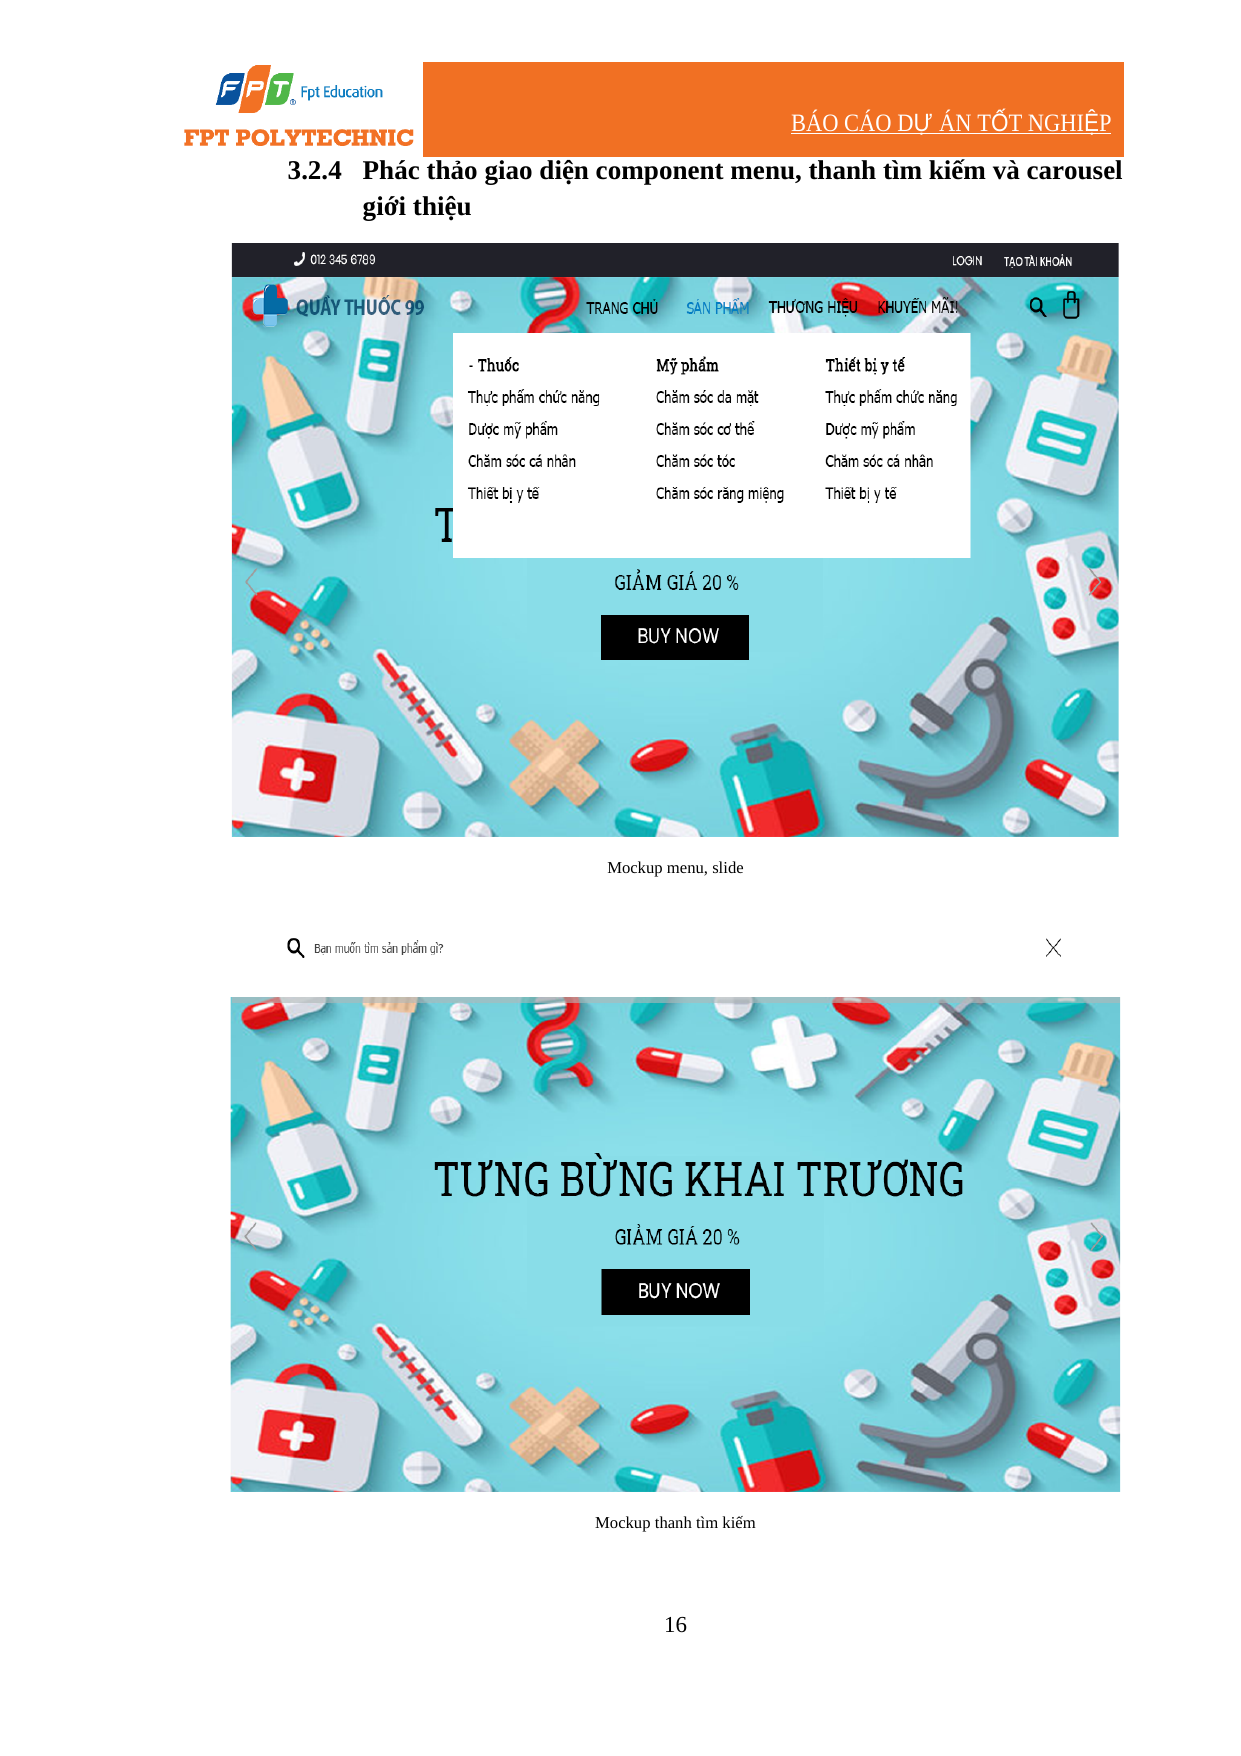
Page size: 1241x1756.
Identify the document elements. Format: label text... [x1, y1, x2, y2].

list Phác thảo giao diện component menu, thanh tìm kiếm và carousel giới thiệu [287, 154, 1126, 221]
text Mockup thanh tìm kiếm [142, 1513, 1209, 1532]
picture [230, 898, 1121, 1492]
picture [231, 243, 1119, 837]
picture [184, 65, 414, 146]
text Mockup menu, slide [142, 858, 1209, 877]
